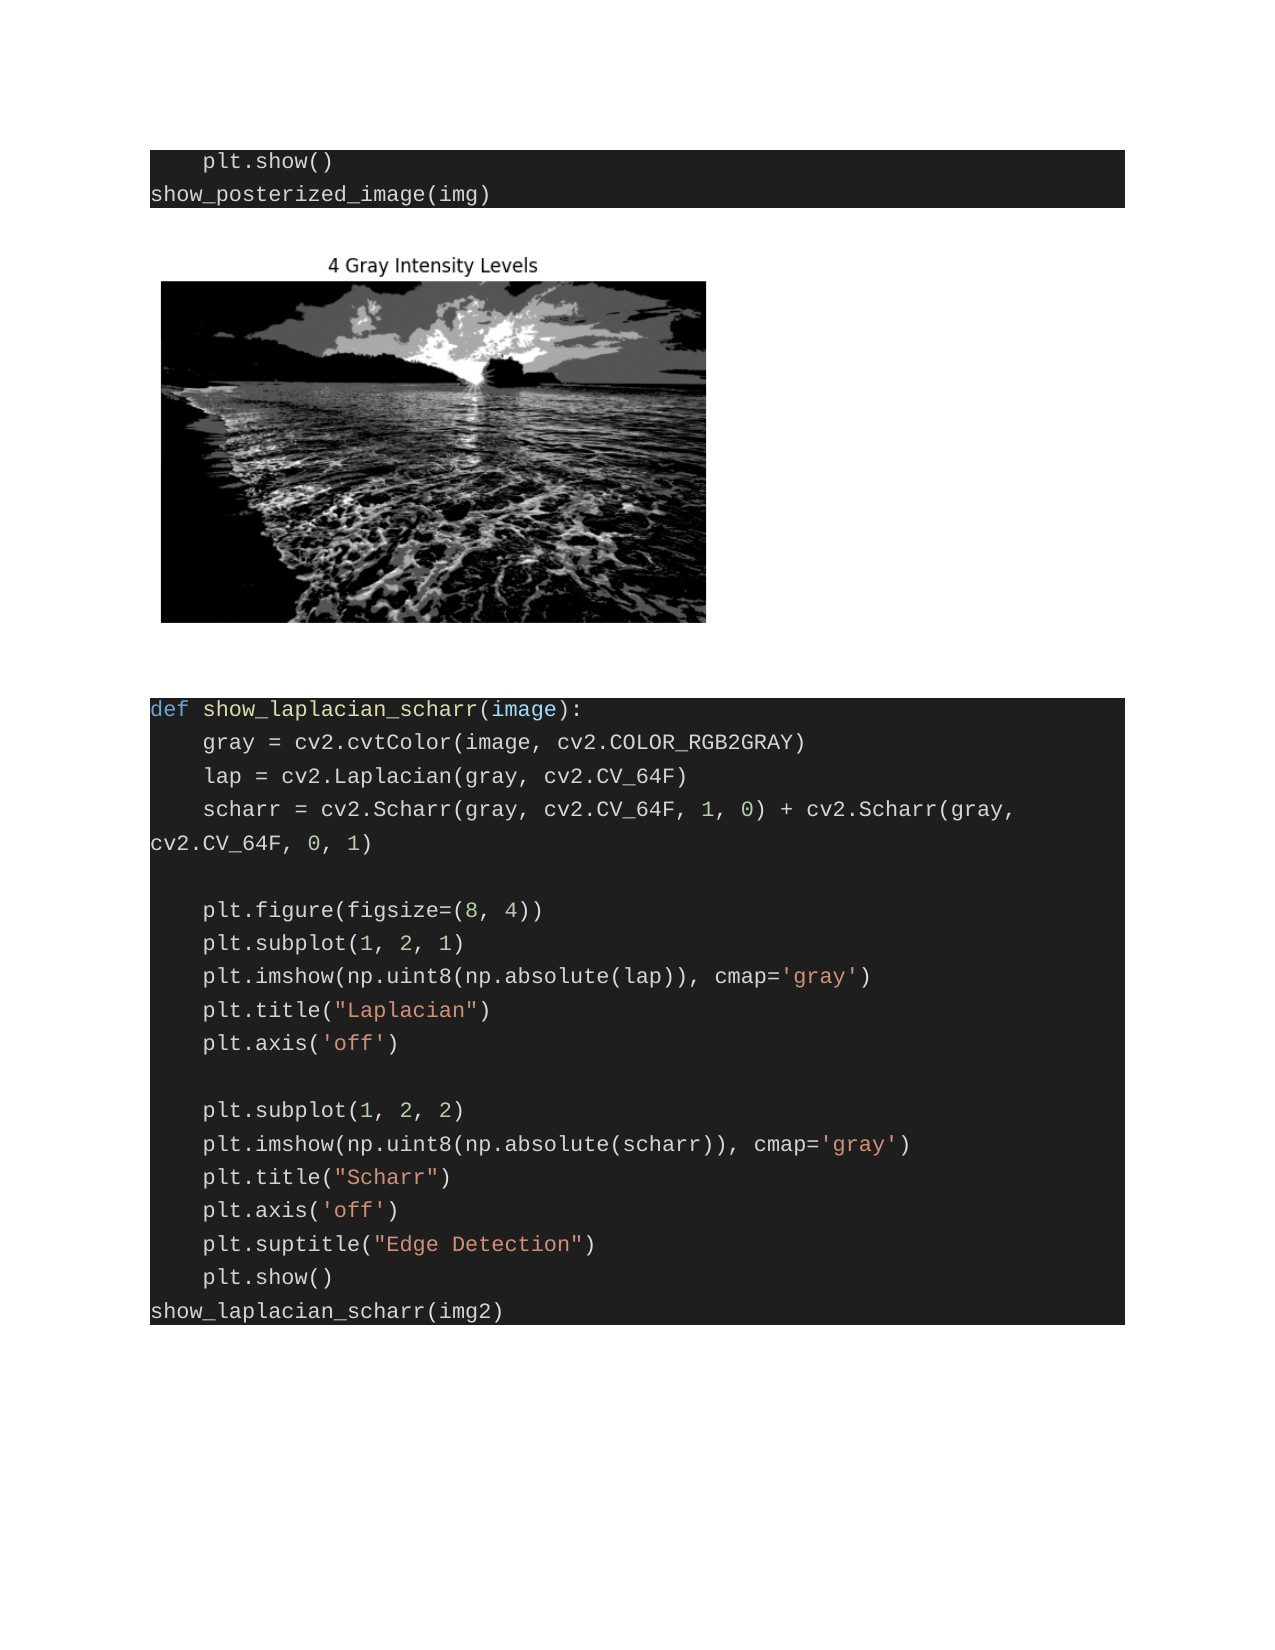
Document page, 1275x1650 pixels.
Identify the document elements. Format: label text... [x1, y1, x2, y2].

text gray = cv2.cvtColor(image, cv2.COLOR_RGB2GRAY) [150, 732, 1125, 756]
text plt.title("Laplacian") [150, 999, 1125, 1024]
text plt.axis('off') [150, 1200, 1125, 1224]
text plt.axis('off') [150, 1032, 1125, 1057]
text scharr = cv2.Scharr(gray, cv2.CV_64F, 1, 0) + cv2.Scharr(gray, cv2.CV_64F, 0, 1) [150, 798, 1125, 857]
text show_laplacian_scharr(img2) [150, 1300, 1125, 1325]
text plt.imshow(np.uint8(np.absolute(scharr)), cmap='gray') [150, 1133, 1125, 1158]
text def show_laplacian_scharr(image): [150, 698, 1125, 723]
text plt.title("Scharr") [150, 1166, 1125, 1191]
picture [150, 247, 716, 634]
text plt.subplot(1, 2, 1) [150, 932, 1125, 957]
text plt.subplot(1, 2, 2) [150, 1099, 1125, 1124]
text plt.show() [150, 150, 1125, 175]
text plt.figure(figsize=(8, 4)) [150, 899, 1125, 923]
text lap = cv2.Laplacian(gray, cv2.CV_64F) [150, 765, 1125, 790]
text plt.imshow(np.uint8(np.absolute(lap)), cmap='gray') [150, 966, 1125, 990]
text plt.suptitle("Edge Detection") [150, 1233, 1125, 1258]
text show_posterized_image(img) [150, 183, 1125, 208]
text plt.show() [150, 1267, 1125, 1291]
